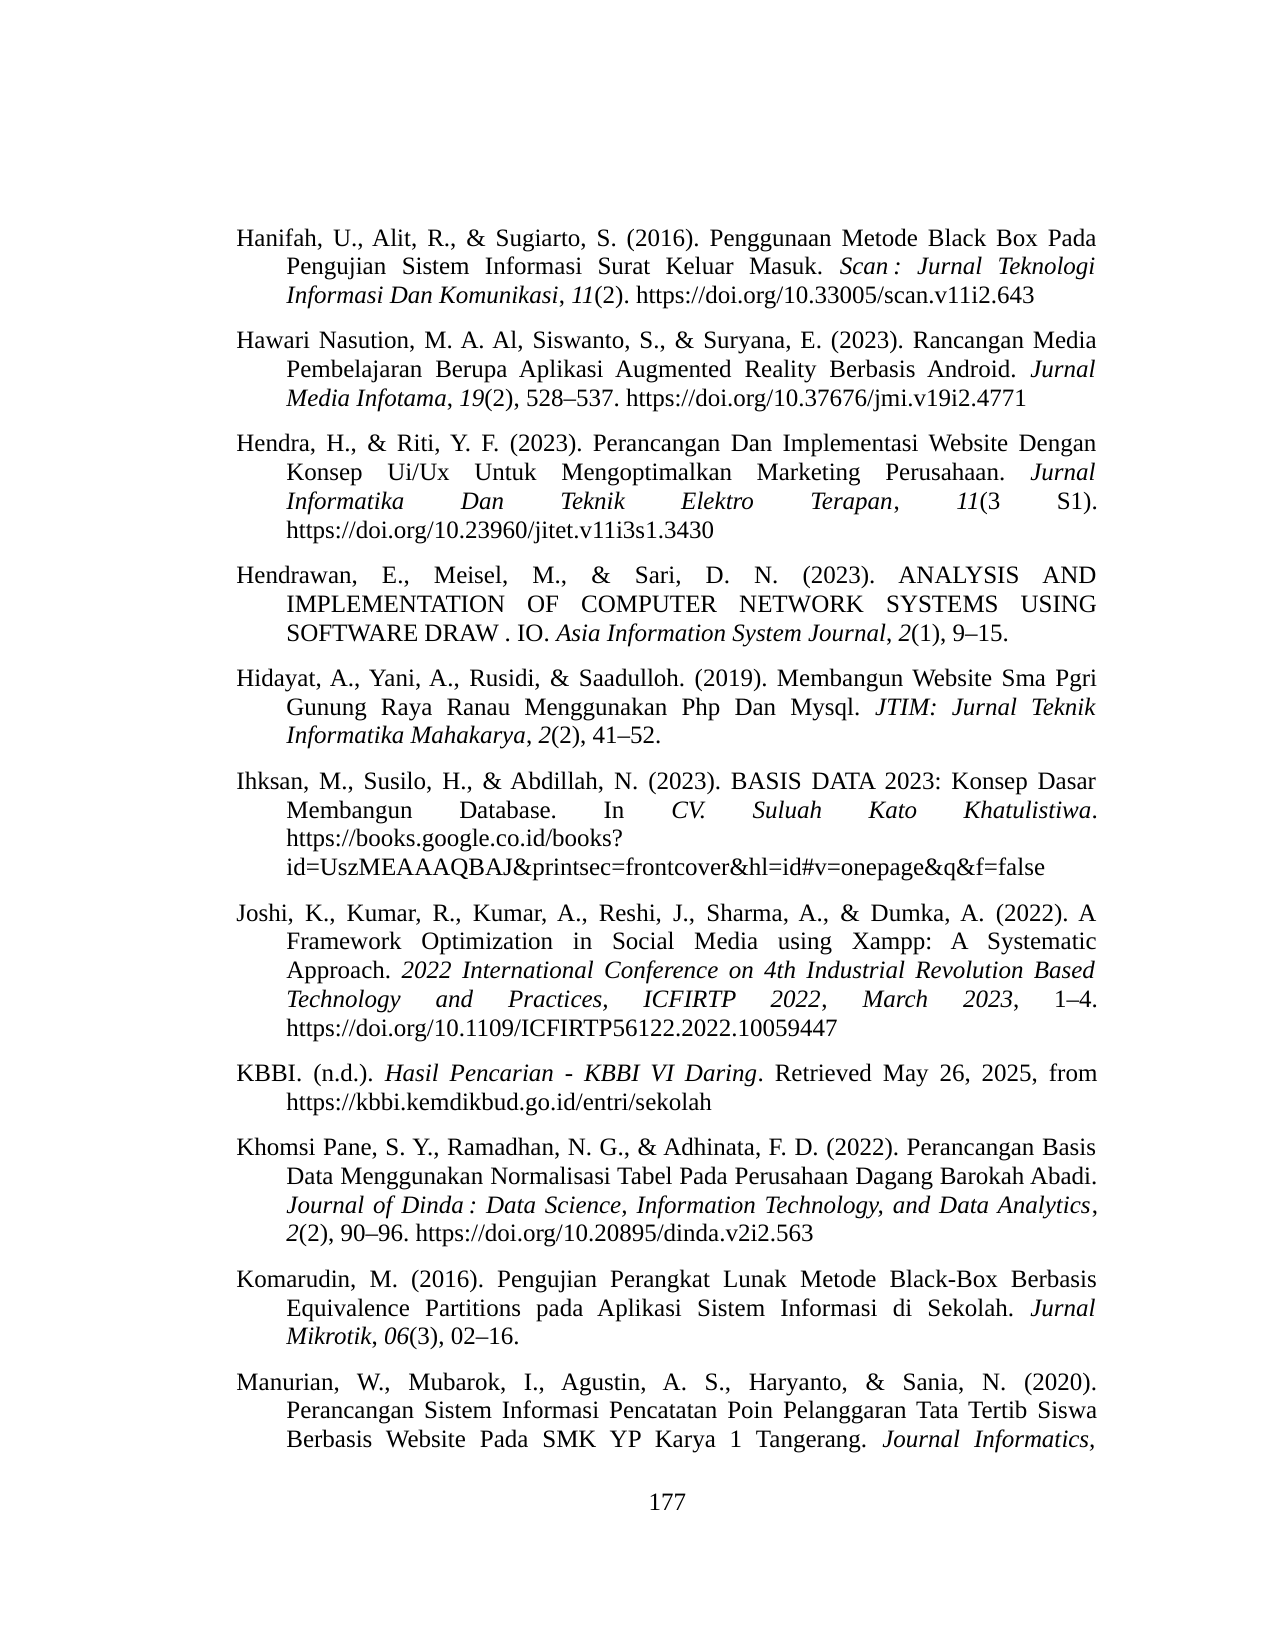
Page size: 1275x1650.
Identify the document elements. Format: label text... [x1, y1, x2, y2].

text Hidayat, A., Yani, A., Rusidi, & Saadulloh. (2019). Membangun Website Sma Pgri Gunung Raya Ranau Menggunakan Php Dan Mysql. JTIM: Jurnal Teknik Informatika Mahakarya, 2(2), 41–52. [236, 663, 1098, 749]
text Komarudin, M. (2016). Pengujian Perangkat Lunak Metode Black-Box Berbasis Equivalence Partitions pada Aplikasi Sistem Informasi di Sekolah. Jurnal Mikrotik, 06(3), 02–16. [236, 1264, 1098, 1350]
text KBBI. (n.d.). Hasil Pencarian - KBBI VI Daring. Retrieved May 26, 2025, from https://kbbi.kemdikbud.go.id/entri/sekolah [236, 1058, 1098, 1116]
text Hanifah, U., Alit, R., & Sugiarto, S. (2016). Penggunaan Metode Black Box Pada Pengujian Sistem Informasi Surat Keluar Masuk. Scan : Jurnal Teknologi Informasi Dan Komunikasi, 11(2). https://doi.org/10.33005/scan.v11i2.643 [236, 223, 1098, 309]
text Hawari Nasution, M. A. Al, Siswanto, S., & Suryana, E. (2023). Rancangan Media Pembelajaran Berupa Aplikasi Augmented Reality Berbasis Android. Jurnal Media Infotama, 19(2), 528–537. https://doi.org/10.37676/jmi.v19i2.4771 [236, 326, 1098, 412]
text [236, 1367, 1098, 1453]
text Joshi, K., Kumar, R., Kumar, A., Reshi, J., Sharma, A., & Dumka, A. (2022). A Framework Optimization in Social Media using Xampp: A Systematic Approach. 2022 International Conference on 4th Industrial Revolution Based Technology and Practices, ICFIRTP 2022, March 2023, 1–4. https://doi.org/10.1109/ICFIRTP56122.2022.10059447 [236, 898, 1098, 1041]
text Ihksan, M., Susilo, H., & Abdillah, N. (2023). BASIS DATA 2023: Konsep Dasar Membangun Database. In CV. Suluah Kato Khatulistiwa. https://books.google.co.id/books?id=UszMEAAAQBAJ&printsec=frontcover&hl=id#v=onepage&q&f=false [236, 766, 1098, 881]
text Hendrawan, E., Meisel, M., & Sari, D. N. (2023). ANALYSIS AND IMPLEMENTATION OF COMPUTER NETWORK SYSTEMS USING SOFTWARE DRAW . IO. Asia Information System Journal, 2(1), 9–15. [236, 560, 1098, 646]
text Khomsi Pane, S. Y., Ramadhan, N. G., & Adhinata, F. D. (2022). Perancangan Basis Data Menggunakan Normalisasi Tabel Pada Perusahaan Dagang Barokah Abadi. Journal of Dinda : Data Science, Information Technology, and Data Analytics, 2(2), 90–96. https://doi.org/10.20895/dinda.v2i2.563 [236, 1132, 1098, 1247]
text Hendra, H., & Riti, Y. F. (2023). Perancangan Dan Implementasi Website Dengan Konsep Ui/Ux Untuk Mengoptimalkan Marketing Perusahaan. Jurnal Informatika Dan Teknik Elektro Terapan, 11(3 S1). https://doi.org/10.23960/jitet.v11i3s1.3430 [236, 428, 1098, 543]
